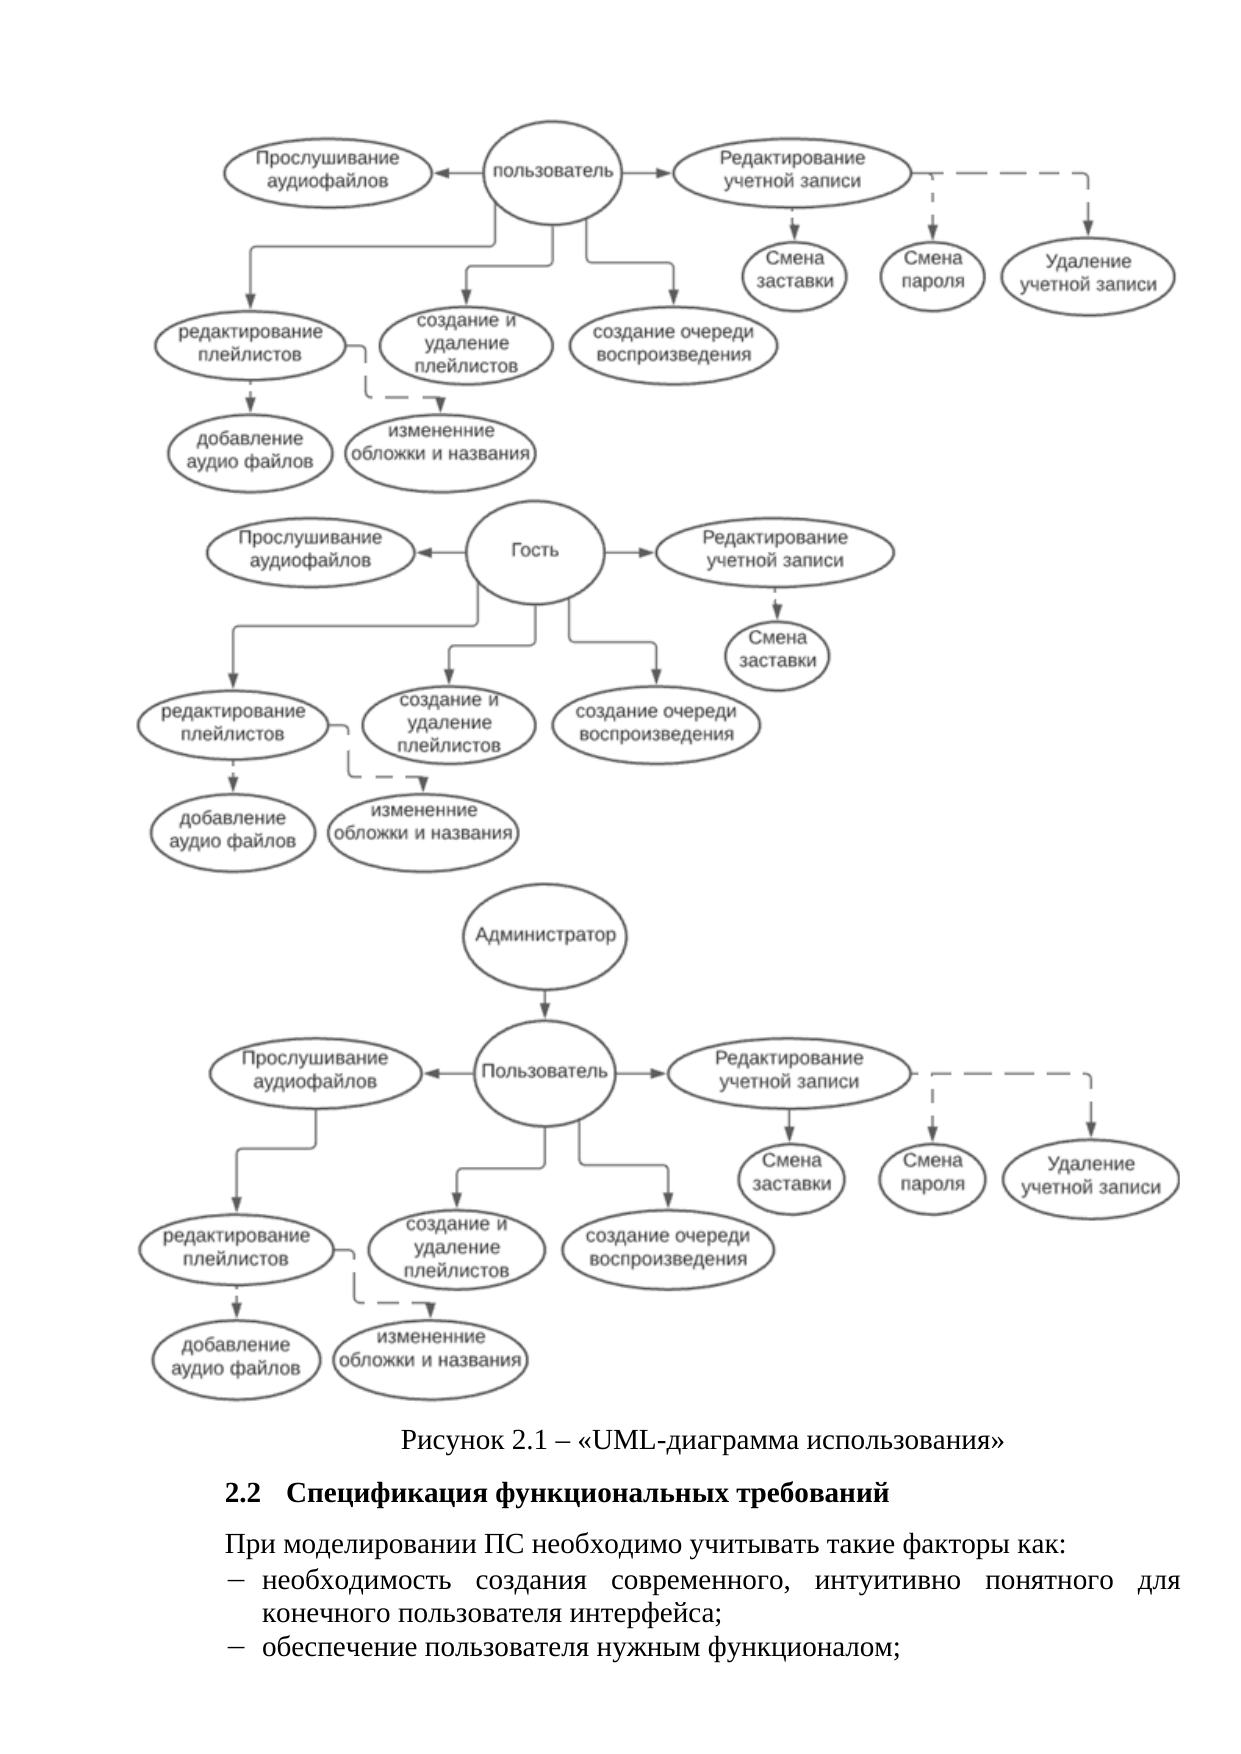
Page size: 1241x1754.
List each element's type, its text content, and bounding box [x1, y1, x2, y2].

subtitle Спецификация функциональных требований [136, 1475, 1181, 1508]
picture [135, 881, 1180, 1404]
list необходимость создания современного, интуитивно понятного для конечного пользователя интерфейса; [224, 1562, 1181, 1629]
list обеспечение пользователя нужным функционалом; [224, 1629, 1181, 1663]
text Рисунок 2.1 – «UML-диаграмма использования» [136, 1422, 1181, 1456]
text При моделировании ПС необходимо учитывать такие факторы как: [136, 1526, 1181, 1559]
picture [135, 118, 1177, 879]
